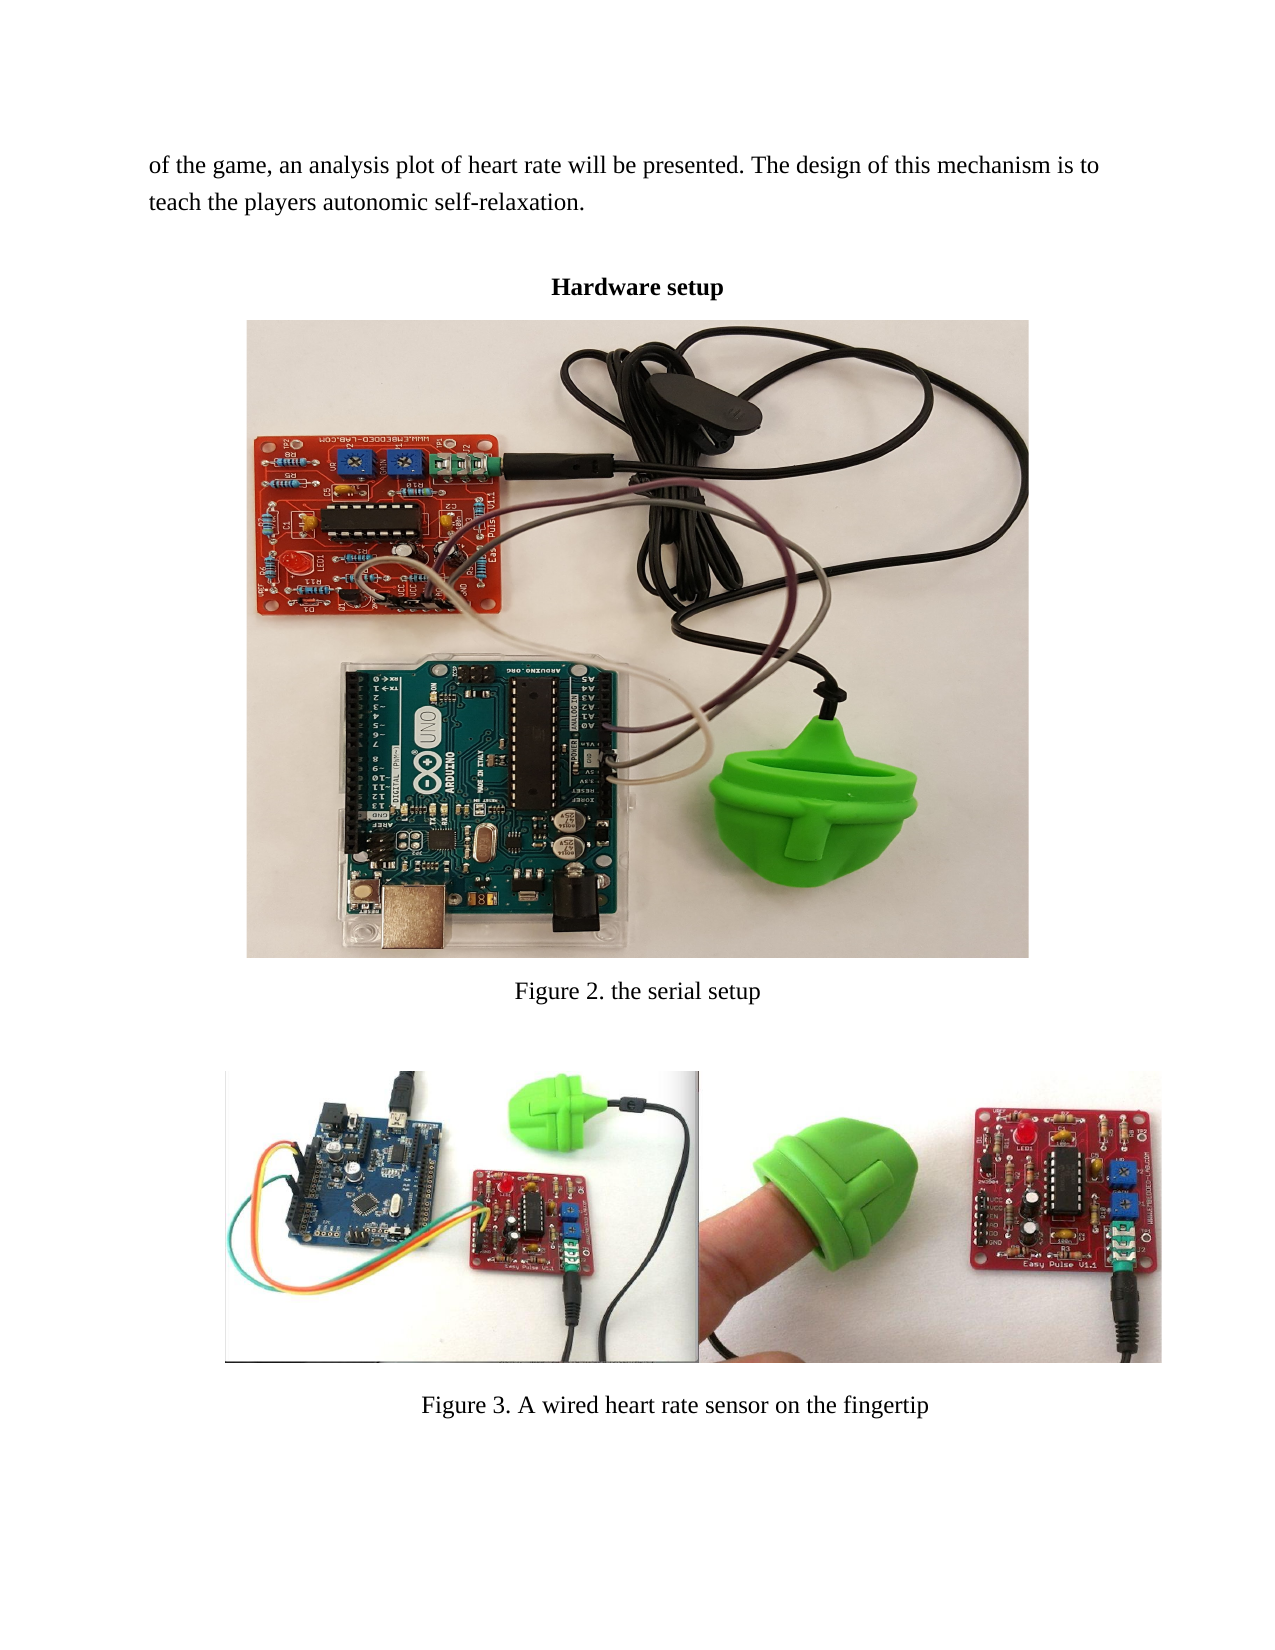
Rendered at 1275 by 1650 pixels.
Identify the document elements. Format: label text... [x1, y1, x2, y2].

text Figure 2. the serial setup [150, 976, 1125, 1005]
text Hardware setup [150, 272, 1125, 301]
picture [225, 1071, 1162, 1363]
text Figure 3. A wired heart rate sensor on the fingertip [225, 1391, 1125, 1419]
picture [246, 320, 1029, 958]
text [148, 150, 1127, 216]
